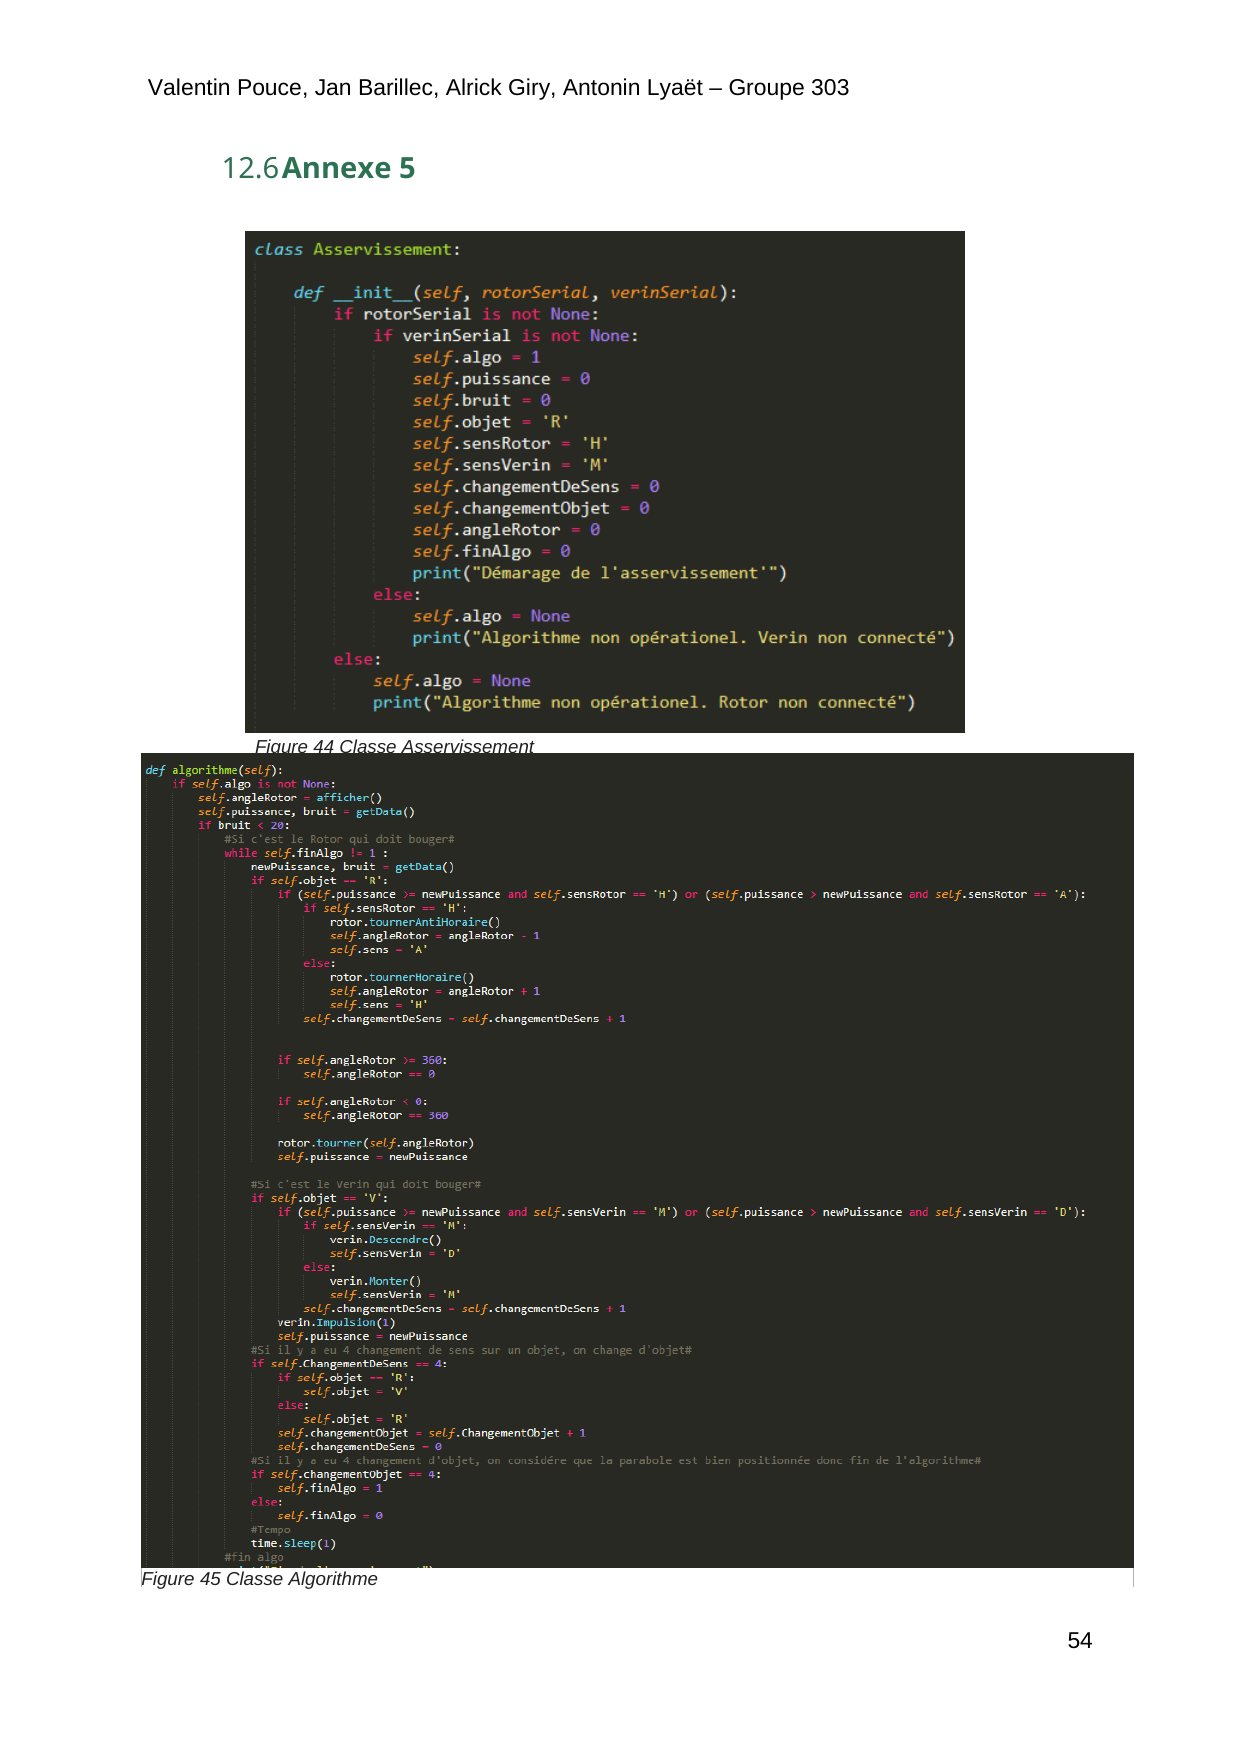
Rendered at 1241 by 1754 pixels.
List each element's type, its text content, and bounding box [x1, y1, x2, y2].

picture [141, 753, 1134, 1568]
picture [245, 231, 965, 733]
subtitle Annexe 5 [221, 148, 1093, 187]
